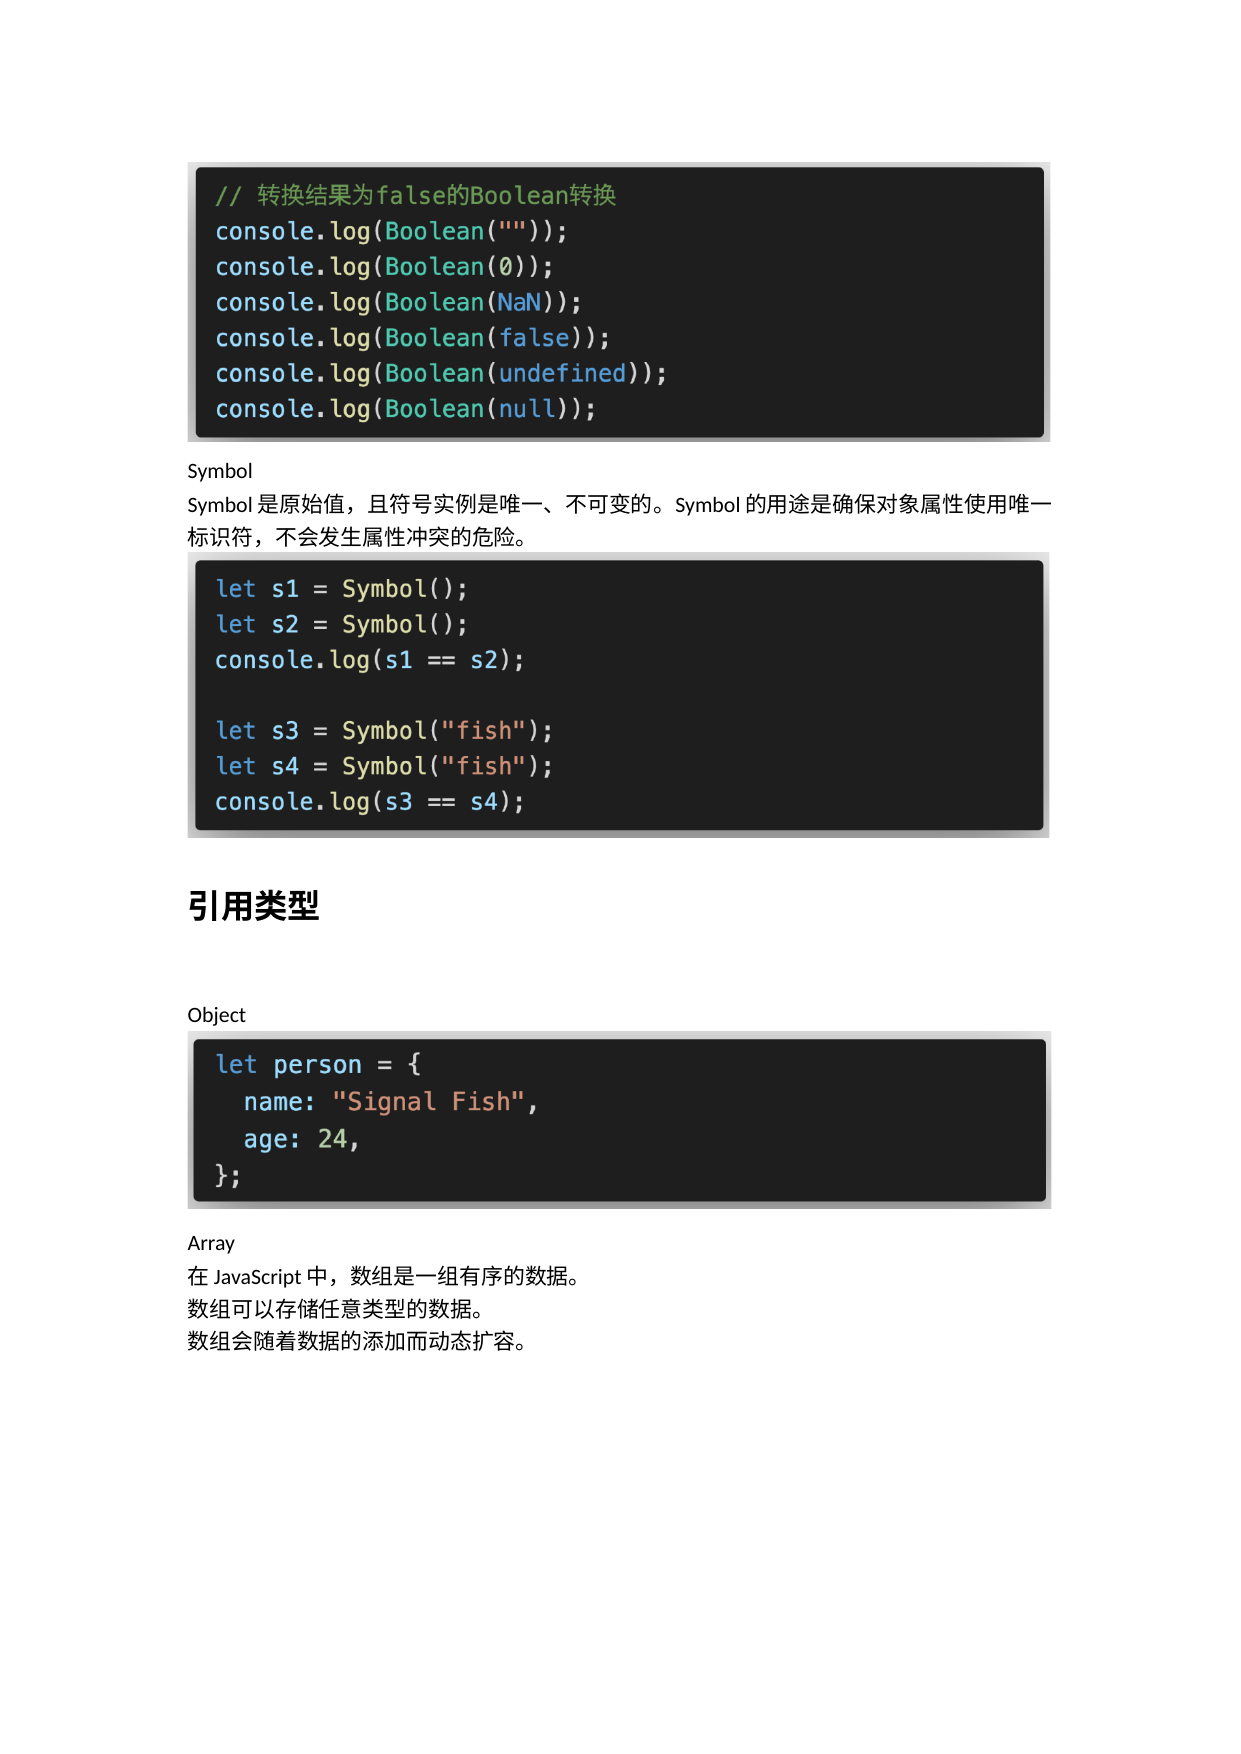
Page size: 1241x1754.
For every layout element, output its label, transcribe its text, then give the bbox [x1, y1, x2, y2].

picture [187, 162, 1051, 442]
text 数组会随着数据的添加而动态扩容。 [187, 1324, 1053, 1356]
picture [187, 552, 1050, 838]
text Object [187, 999, 1053, 1031]
subtitle 引用类型 [187, 872, 1053, 937]
text 在JavaScript中，数组是一组有序的数据。 [187, 1259, 1053, 1291]
text Array [187, 1226, 1053, 1259]
text Symbol是原始值，且符号实例是唯一、不可变的。Symbol的用途是确保对象属性使用唯一标识符，不会发生属性冲突的危险。 [187, 487, 1053, 552]
text Symbol [187, 454, 1053, 487]
picture [187, 1031, 1052, 1209]
text 数组可以存储任意类型的数据。 [187, 1291, 1053, 1324]
